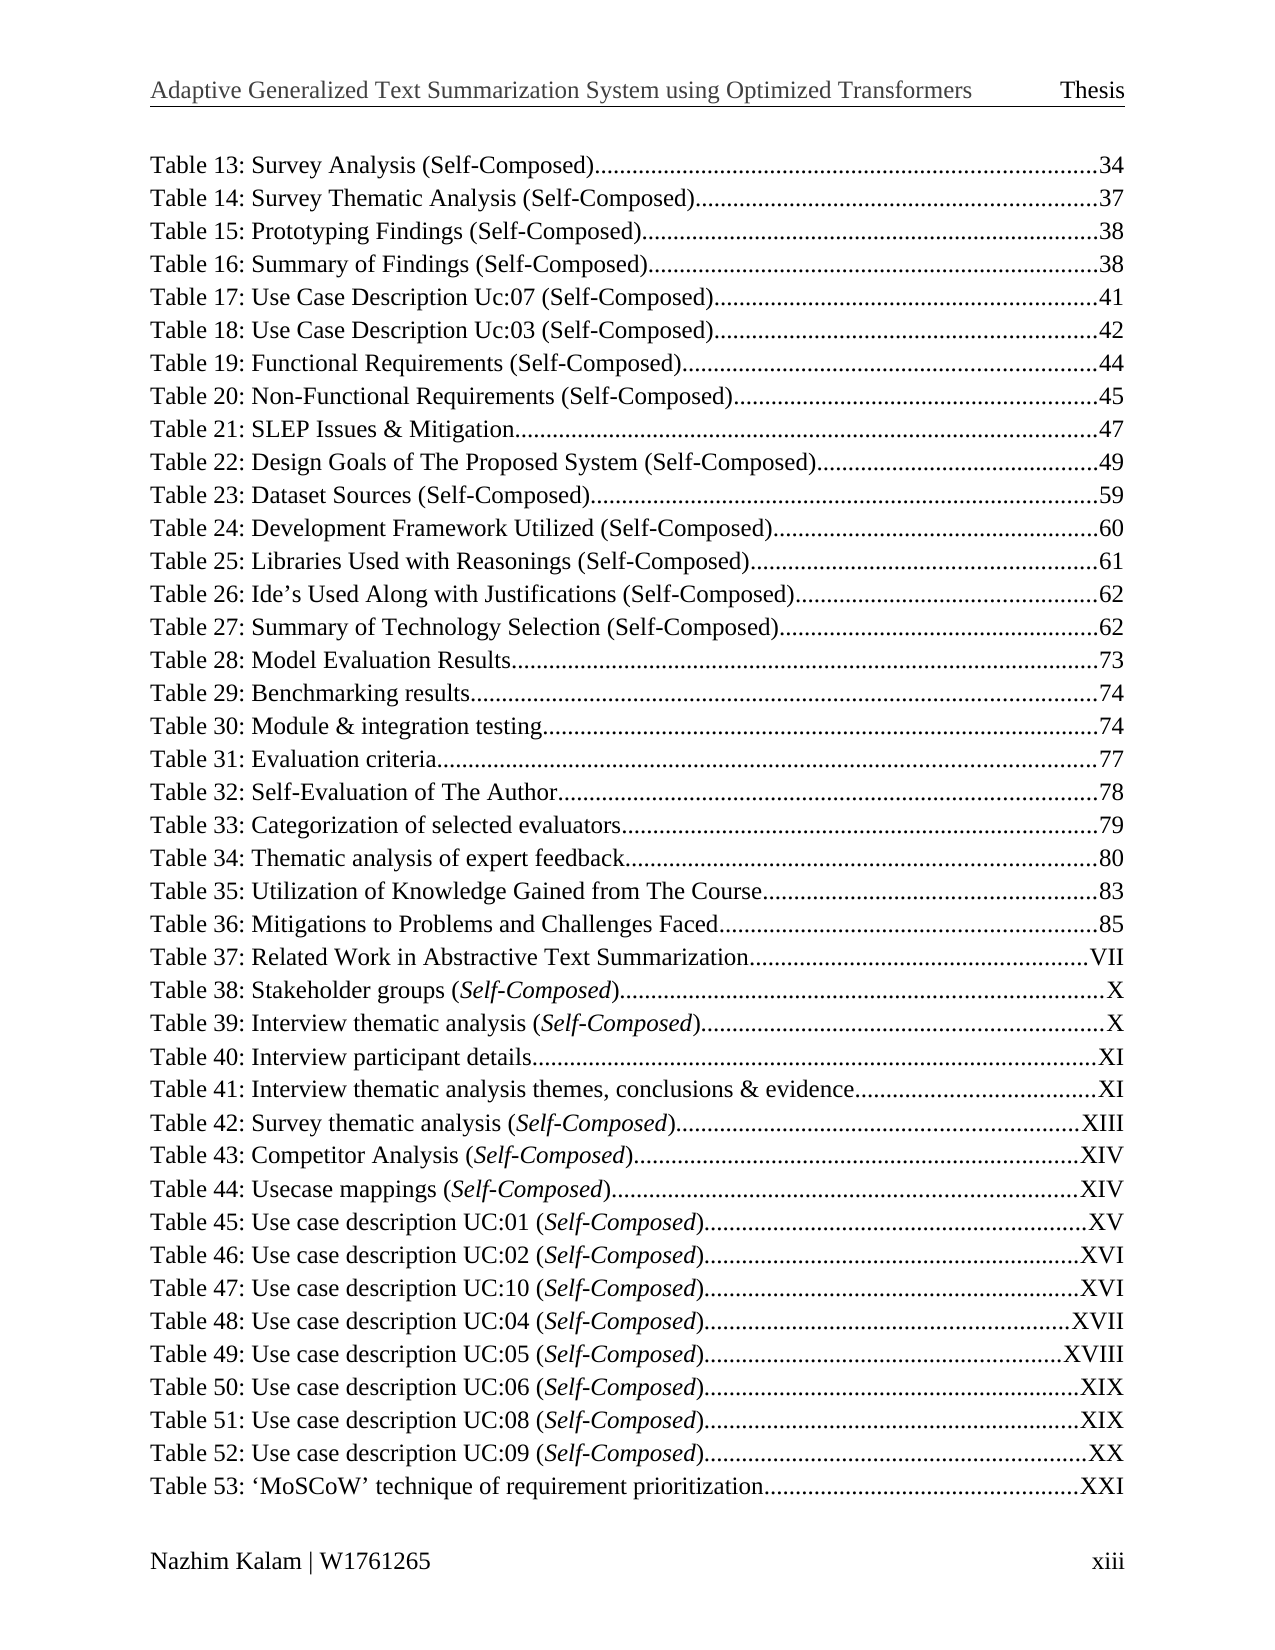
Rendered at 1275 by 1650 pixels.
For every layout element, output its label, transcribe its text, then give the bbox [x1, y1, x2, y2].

text Table 33: Categorization of selected evaluators 79 [150, 810, 1125, 839]
text Table 24: Development Framework Utilized (Self-Composed) 60 [150, 513, 1125, 542]
text Table 13: Survey Analysis (Self-Composed) 34 [150, 150, 1125, 179]
text Table 19: Functional Requirements (Self-Composed) 44 [150, 348, 1125, 377]
text Table 42: Survey thematic analysis (Self-Composed) XIII [150, 1108, 1125, 1136]
text Table 21: SLEP Issues & Mitigation 47 [150, 414, 1125, 443]
text Table 16: Summary of Findings (Self-Composed) 38 [150, 249, 1125, 278]
text Table 40: Interview participant details XI [150, 1042, 1125, 1070]
text Table 22: Design Goals of The Proposed System (Self-Composed) 49 [150, 447, 1125, 476]
text Table 38: Stakeholder groups (Self-Composed) X [150, 976, 1125, 1004]
text Table 27: Summary of Technology Selection (Self-Composed) 62 [150, 612, 1125, 641]
text Table 25: Libraries Used with Reasonings (Self-Composed) 61 [150, 546, 1125, 575]
text Table 41: Interview thematic analysis themes, conclusions & evidence XI [150, 1074, 1125, 1103]
text Table 49: Use case description UC:05 (Self-Composed) XVIII [150, 1339, 1125, 1367]
text Table 17: Use Case Description Uc:07 (Self-Composed) 41 [150, 282, 1125, 311]
text Table 28: Model Evaluation Results 73 [150, 645, 1125, 674]
text Table 47: Use case description UC:10 (Self-Composed) XVI [150, 1273, 1125, 1301]
text Table 30: Module & integration testing 74 [150, 711, 1125, 740]
text Table 45: Use case description UC:01 (Self-Composed) XV [150, 1207, 1125, 1235]
text Table 29: Benchmarking results 74 [150, 678, 1125, 707]
text Table 36: Mitigations to Problems and Challenges Faced 85 [150, 909, 1125, 938]
text Table 35: Utilization of Knowledge Gained from The Course 83 [150, 876, 1125, 905]
text Table 52: Use case description UC:09 (Self-Composed) XX [150, 1438, 1125, 1467]
text Table 46: Use case description UC:02 (Self-Composed) XVI [150, 1240, 1125, 1268]
text Table 31: Evaluation criteria 77 [150, 744, 1125, 773]
text Table 15: Prototyping Findings (Self-Composed) 38 [150, 216, 1125, 245]
text Table 23: Dataset Sources (Self-Composed) 59 [150, 480, 1125, 509]
text Table 48: Use case description UC:04 (Self-Composed) XVII [150, 1306, 1125, 1334]
text Table 14: Survey Thematic Analysis (Self-Composed) 37 [150, 183, 1125, 212]
text Table 53: ‘MoSCoW’ technique of requirement prioritization XXI [150, 1471, 1125, 1499]
text Table 32: Self-Evaluation of The Author 78 [150, 777, 1125, 806]
text Table 20: Non-Functional Requirements (Self-Composed) 45 [150, 381, 1125, 410]
text Table 18: Use Case Description Uc:03 (Self-Composed) 42 [150, 315, 1125, 344]
text Table 43: Competitor Analysis (Self-Composed) XIV [150, 1141, 1125, 1169]
text Table 39: Interview thematic analysis (Self-Composed) X [150, 1008, 1125, 1037]
text Table 44: Usecase mappings (Self-Composed) XIV [150, 1174, 1125, 1202]
text Table 51: Use case description UC:08 (Self-Composed) XIX [150, 1405, 1125, 1433]
text Table 34: Thematic analysis of expert feedback 80 [150, 843, 1125, 872]
text Table 37: Related Work in Abstractive Text Summarization VII [150, 942, 1125, 971]
text Table 26: Ide’s Used Along with Justifications (Self-Composed) 62 [150, 579, 1125, 608]
text Table 50: Use case description UC:06 (Self-Composed) XIX [150, 1372, 1125, 1401]
